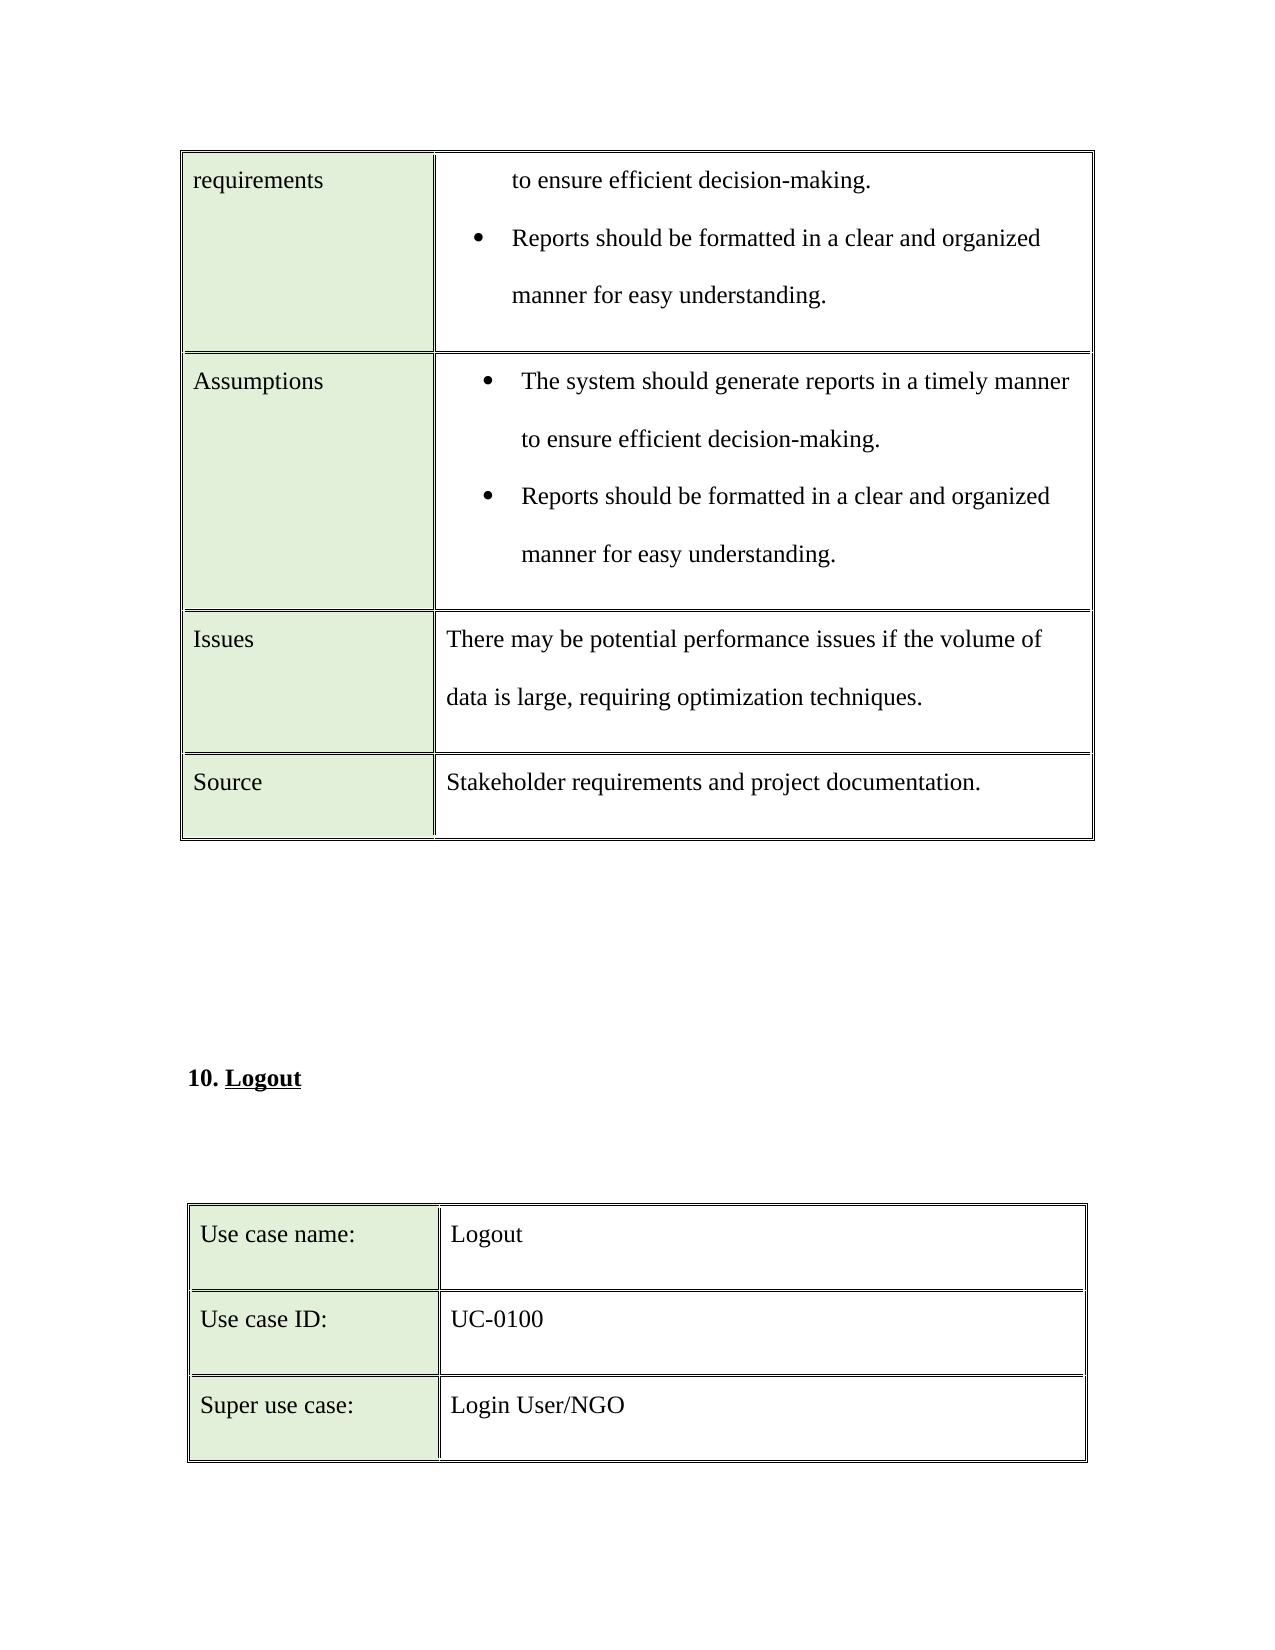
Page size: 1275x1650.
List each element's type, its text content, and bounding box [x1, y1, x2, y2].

list Logout [187, 1063, 1125, 1092]
table_header Use case name: [190, 1206, 439, 1289]
table_cell Super use case: [189, 1374, 439, 1460]
table_cell Assumptions [183, 351, 433, 608]
table_cell Issues [183, 609, 433, 752]
table_cell UC-0100 [441, 1289, 1085, 1374]
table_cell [182, 151, 435, 351]
table_header Logout [439, 1206, 1085, 1289]
table_cell Use case ID: [190, 1289, 438, 1374]
table_cell Login User/NGO [439, 1374, 1086, 1460]
table_cell Stakeholder requirements and project documentation. [435, 752, 1092, 837]
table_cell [435, 153, 1092, 351]
table_cell Source [183, 752, 435, 837]
table_cell There may be potential performance issues if the volume of data is large, requiring optimization techniques. [436, 609, 1092, 752]
